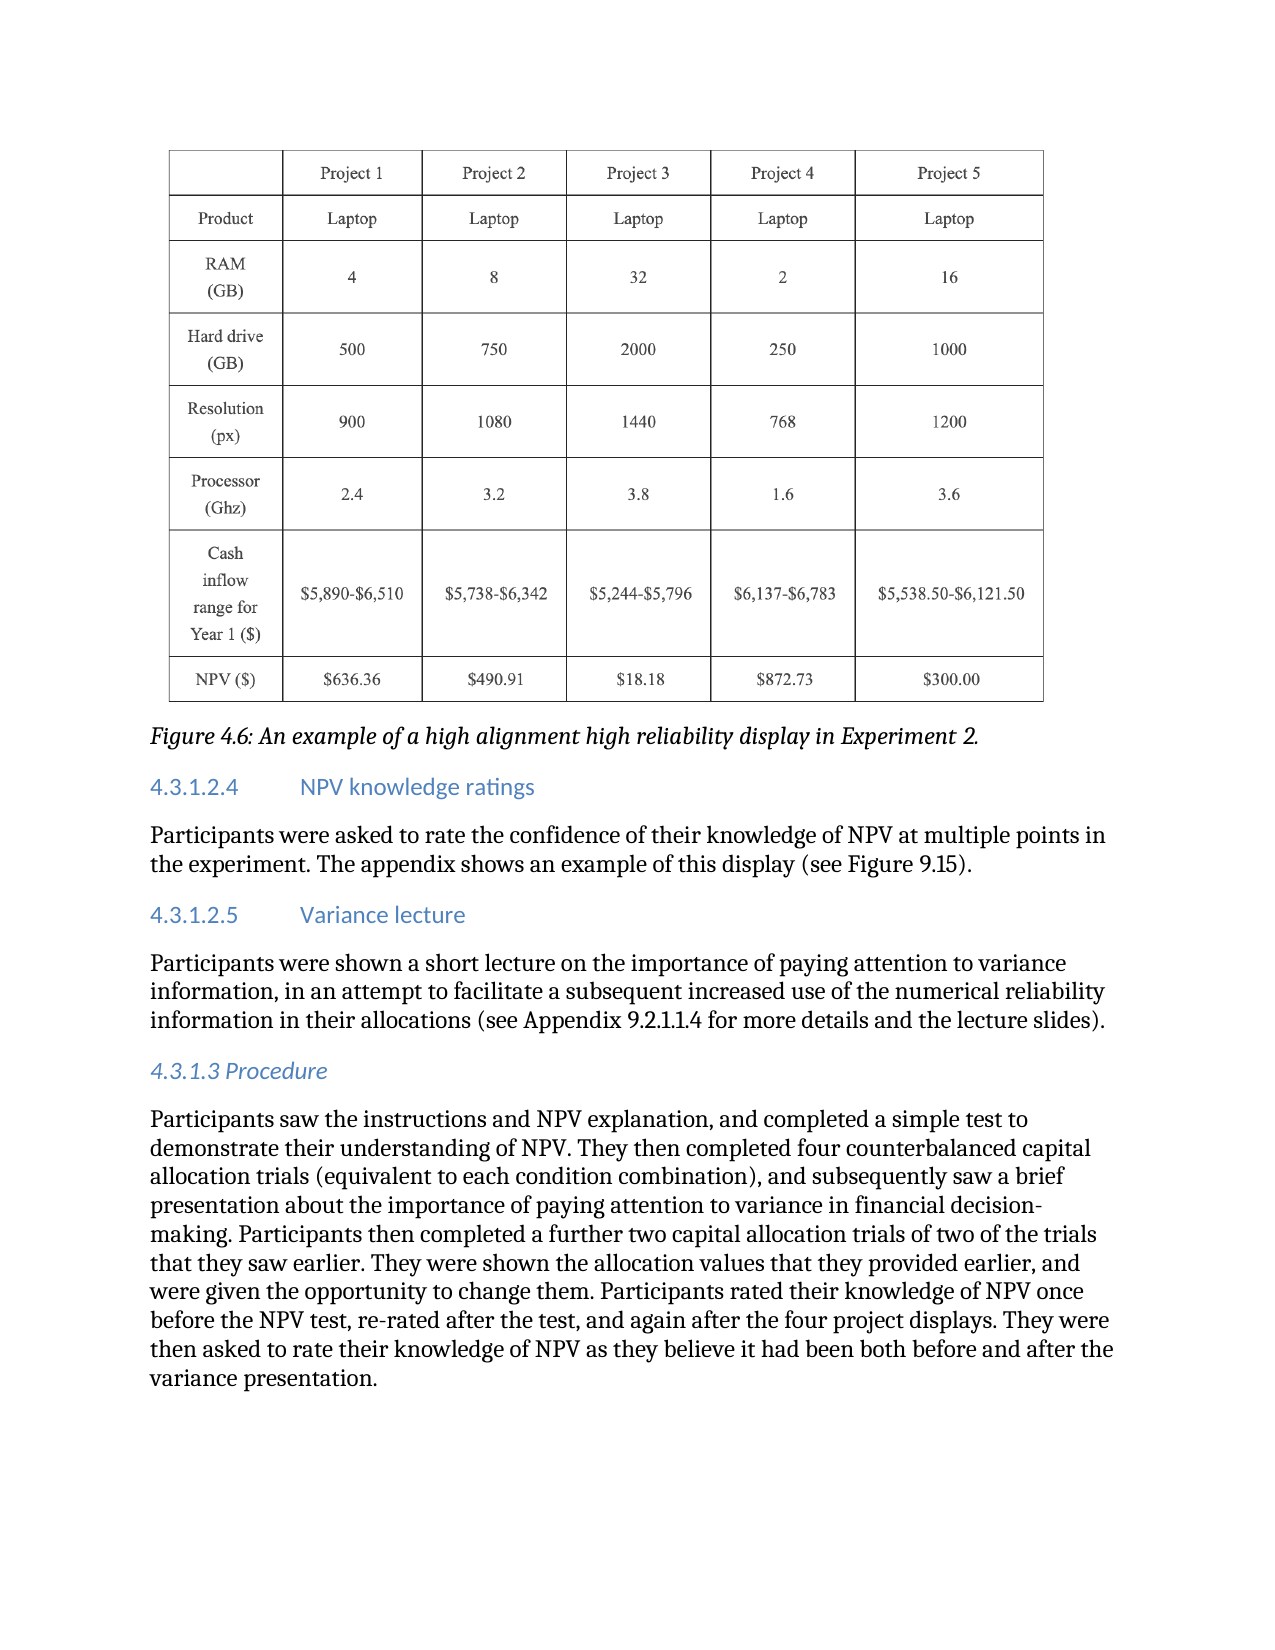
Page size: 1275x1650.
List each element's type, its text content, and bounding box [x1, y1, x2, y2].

text Participants saw the instructions and NPV explanation, and completed a simple test to demonstrate their understanding of NPV. They then completed four counterbalanced capital allocation trials (equivalent to each condition combination), and subsequently saw a brief presentation about the importance of paying attention to variance in financial decision-making. Participants then completed a further two capital allocation trials of two of the trials that they saw earlier. They were shown the allocation values that they provided earlier, and were given the opportunity to change them. Participants rated their knowledge of NPV once before the NPV test, re-rated after the test, and again after the four project displays. They were then asked to rate their knowledge of NPV as they believe it had been both before and after the variance presentation. [150, 1105, 1125, 1392]
subtitle 4.3.1.3 Procedure [150, 1056, 1125, 1086]
text Participants were asked to rate the confidence of their knowledge of NPV at multiple points in the experiment. The appendix shows an example of this display (see Figure 9.15). [150, 821, 1125, 878]
text Participants were shown a short lecture on the importance of paying attention to variance information, in an attempt to facilitate a subsequent increased use of the numerical reliability information in their allocations (see Appendix 9.2.1.1.4 for more details and the lecture slides). [150, 948, 1125, 1035]
picture [168, 150, 1044, 702]
subtitle 4.3.1.2.5 Variance lecture [150, 899, 1125, 930]
text Figure 4.6: An example of a high alignment high reliability display in Experiment 2. [150, 722, 1125, 751]
subtitle 4.3.1.2.4 NPV knowledge ratings [150, 772, 1125, 802]
